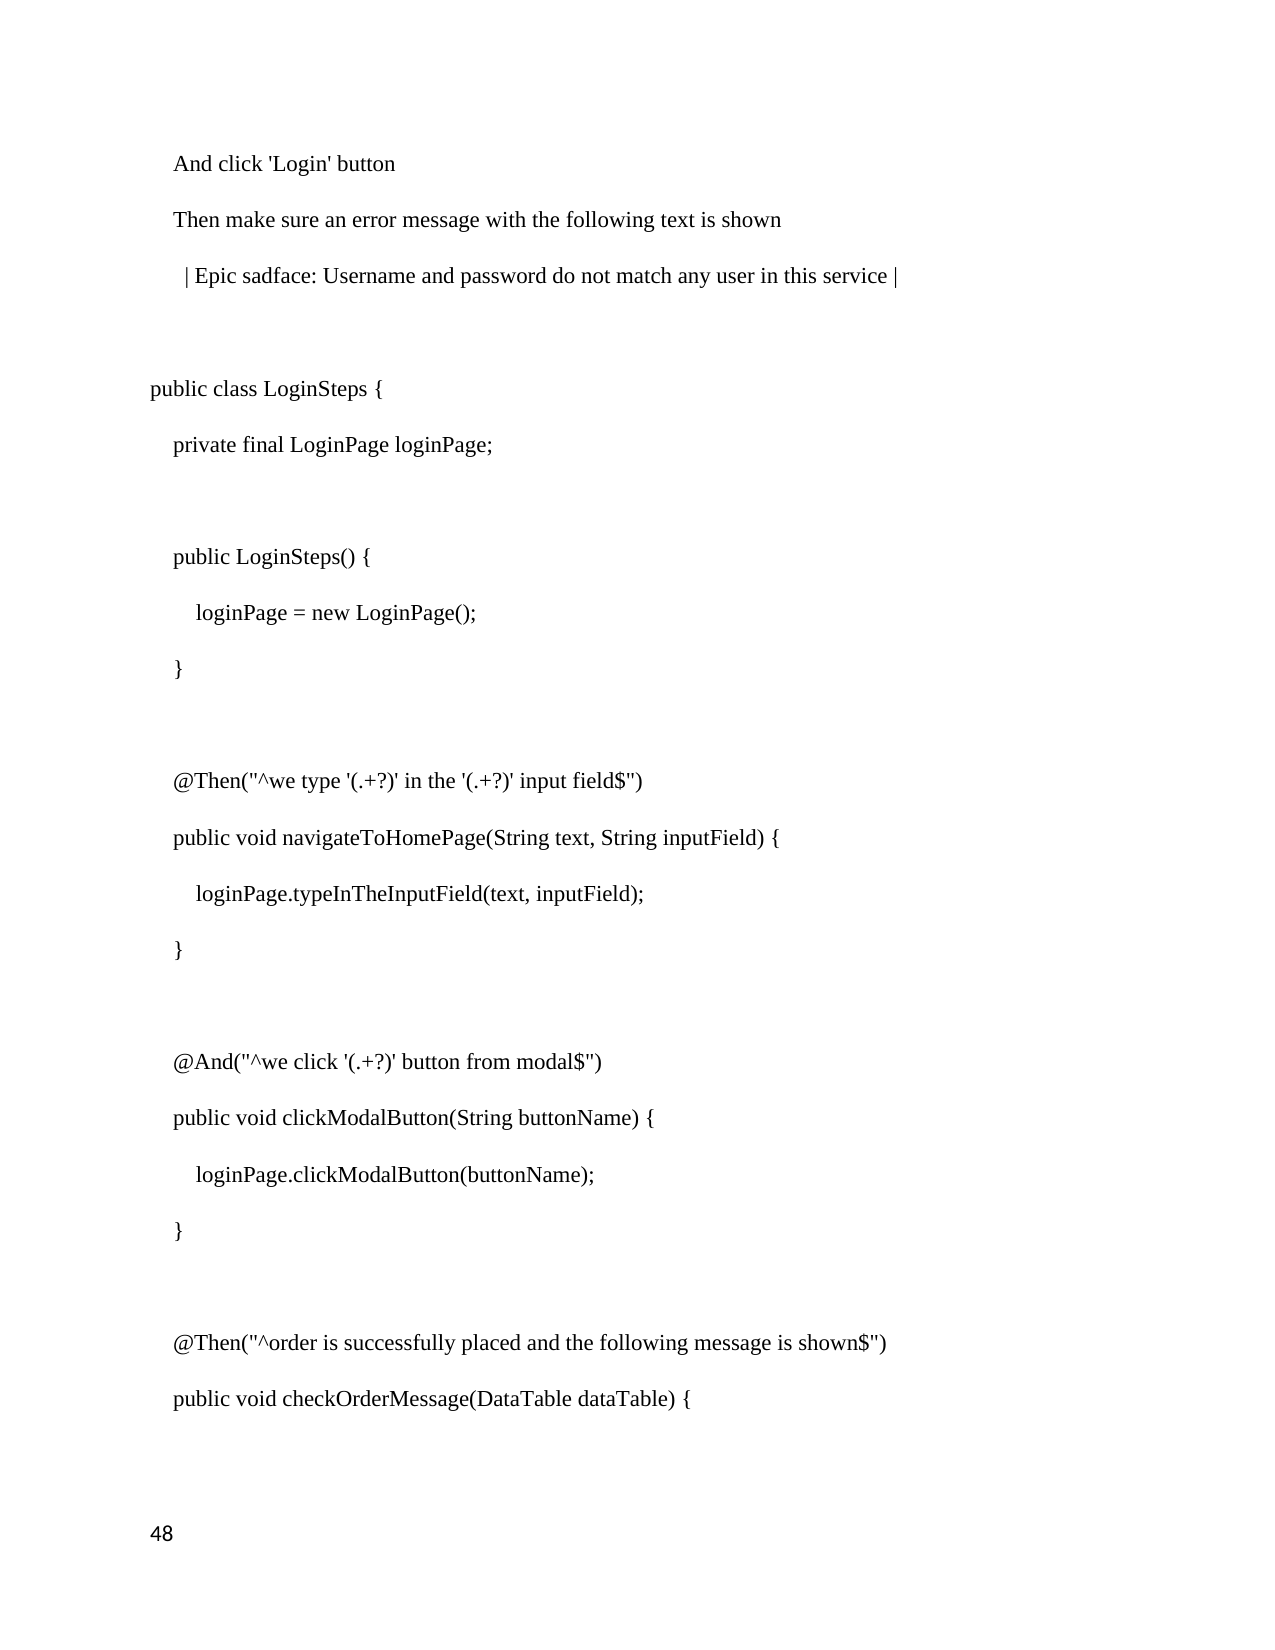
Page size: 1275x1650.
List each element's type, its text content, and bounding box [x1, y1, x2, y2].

text } [150, 936, 1125, 962]
text } [150, 655, 1125, 682]
text } [150, 1217, 1125, 1243]
text public void checkOrderMessage(DataTable dataTable) { [150, 1385, 1125, 1412]
text public class LoginSteps { [150, 374, 1125, 401]
text Then make sure an error message with the following text is shown [150, 206, 1125, 232]
text | Epic sadface: Username and password do not match any user in this service | [150, 262, 1125, 289]
text private final LoginPage loginPage; [150, 431, 1125, 457]
text loginPage.typeInTheInputField(text, inputField); [150, 880, 1125, 906]
text loginPage.clickModalButton(buttonName); [150, 1161, 1125, 1187]
text @Then("^order is successfully placed and the following message is shown$") [150, 1329, 1125, 1355]
text public void navigateToHomePage(String text, String inputField) { [150, 824, 1125, 850]
text And click 'Login' button [150, 150, 1125, 176]
text @And("^we click '(.+?)' button from modal$") [150, 1048, 1125, 1075]
text public LoginSteps() { [150, 543, 1125, 569]
text public void clickModalButton(String buttonName) { [150, 1104, 1125, 1131]
text @Then("^we type '(.+?)' in the '(.+?)' input field$") [150, 768, 1125, 794]
text loginPage = new LoginPage(); [150, 599, 1125, 626]
